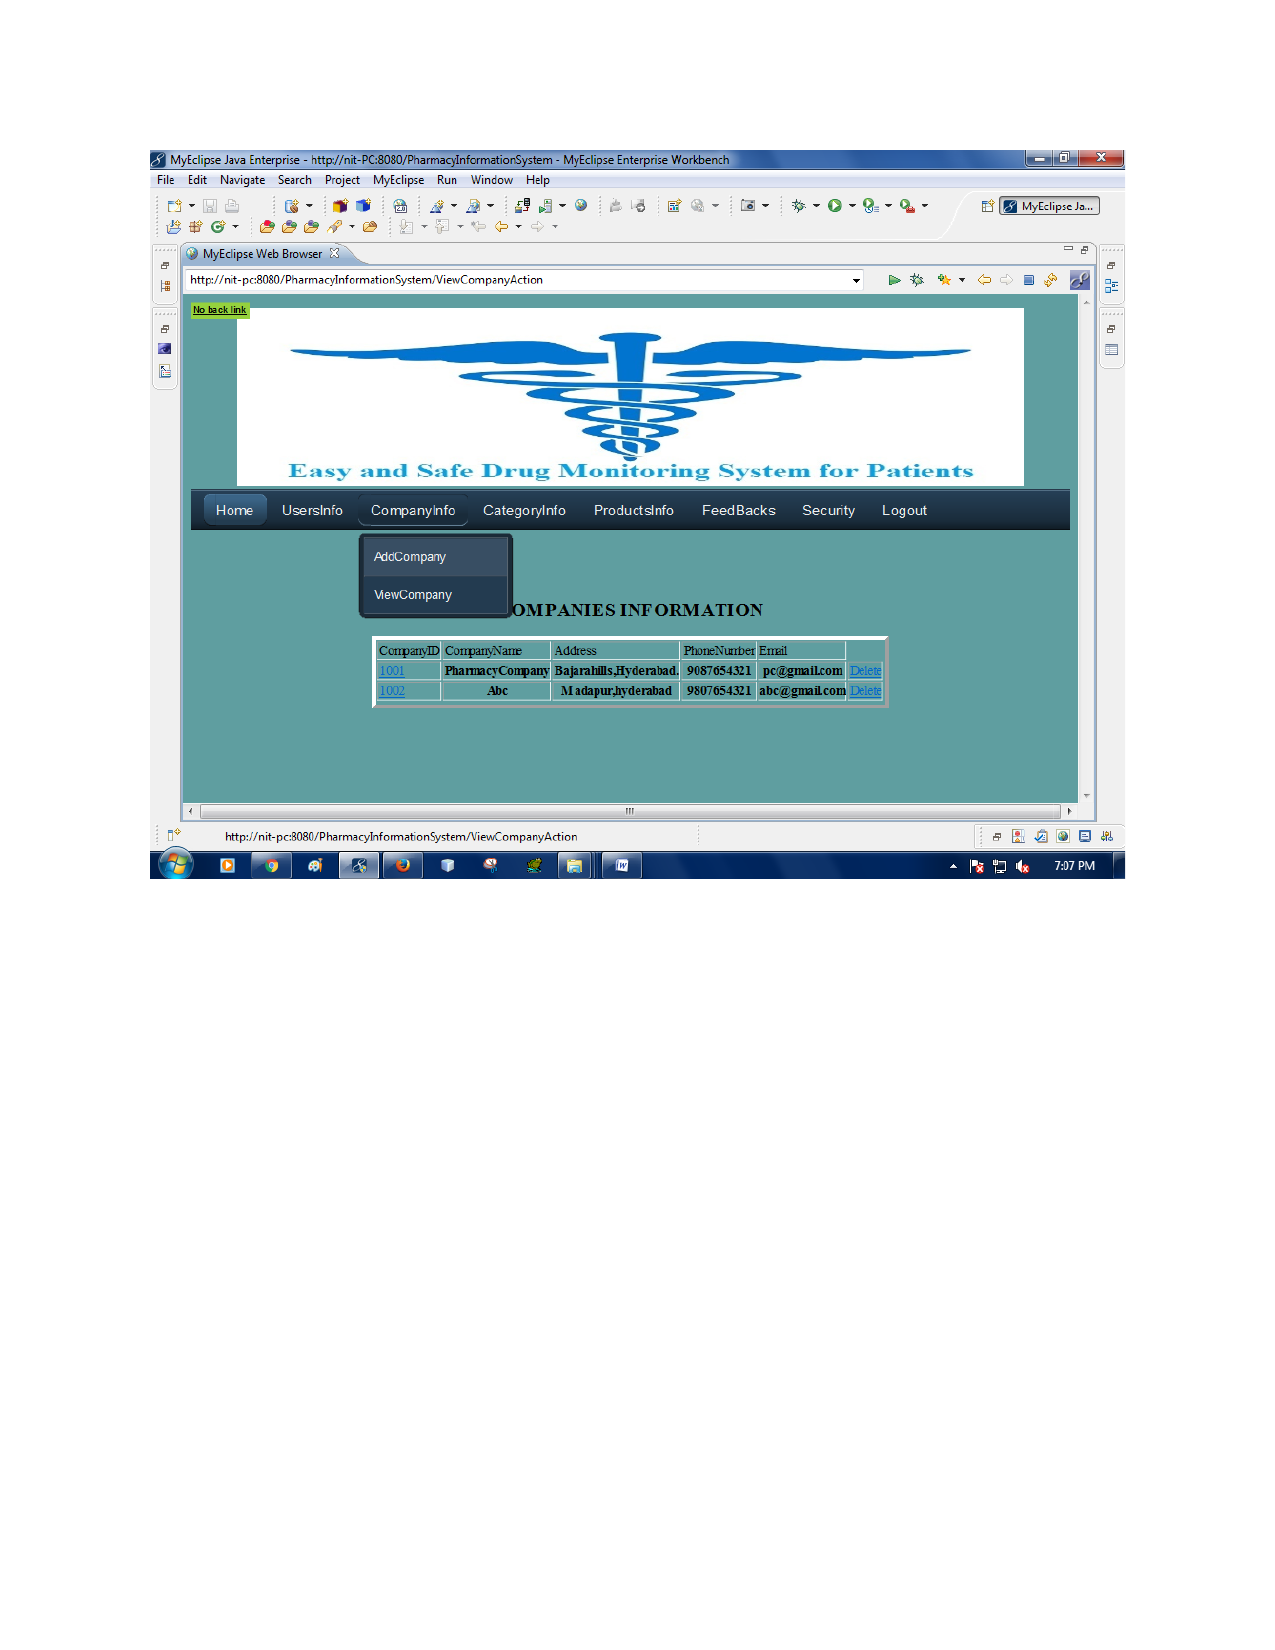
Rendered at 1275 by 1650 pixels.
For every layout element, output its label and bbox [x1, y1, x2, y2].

picture [150, 150, 1125, 879]
